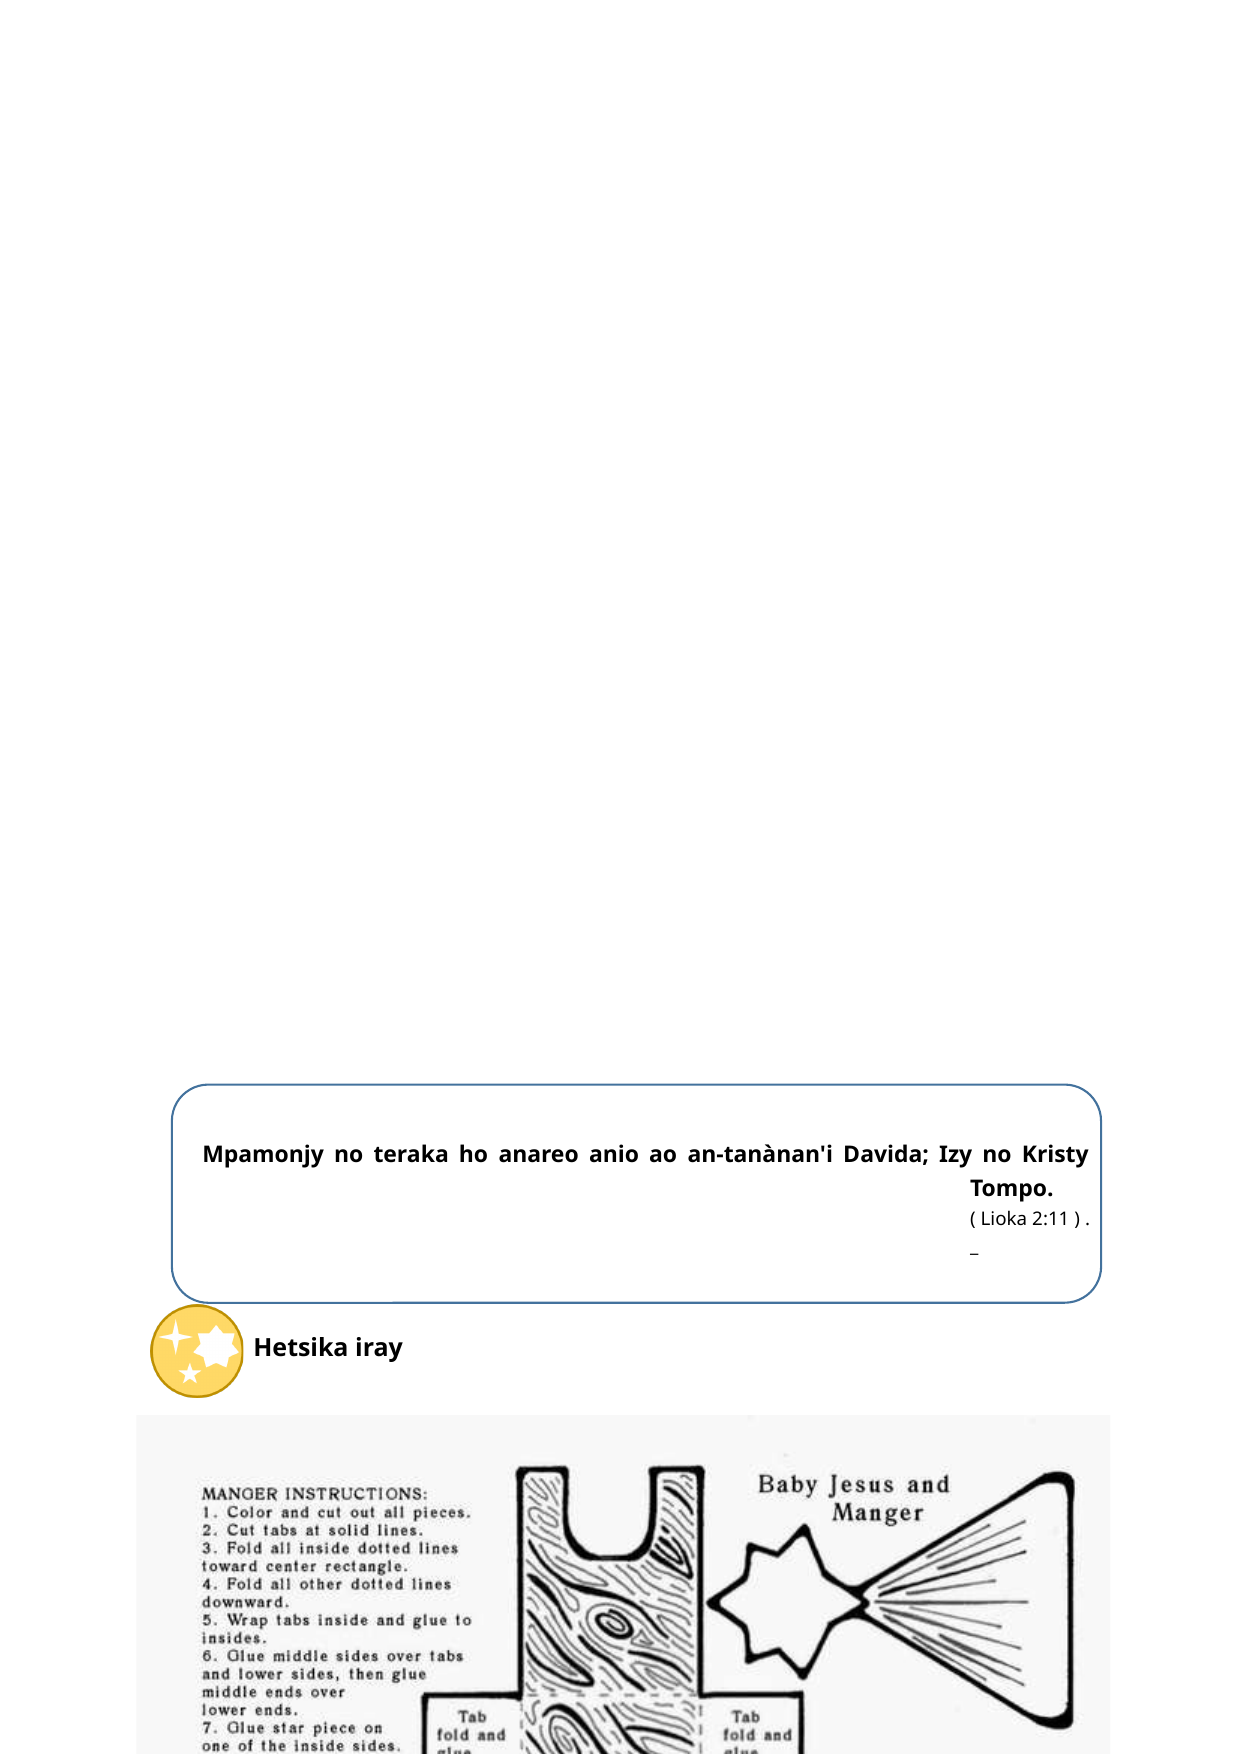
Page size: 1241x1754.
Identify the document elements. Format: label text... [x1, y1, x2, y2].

picture [150, 1304, 244, 1398]
picture [136, 1415, 1111, 1754]
text Hetsika iray [244, 1330, 1090, 1364]
text Mpamonjy no teraka ho anareo anio ao an-tanànan'i Davida; Izy no Kristy Tompo. ( Lioka 2:11 ) . _ [202, 1138, 1090, 1258]
